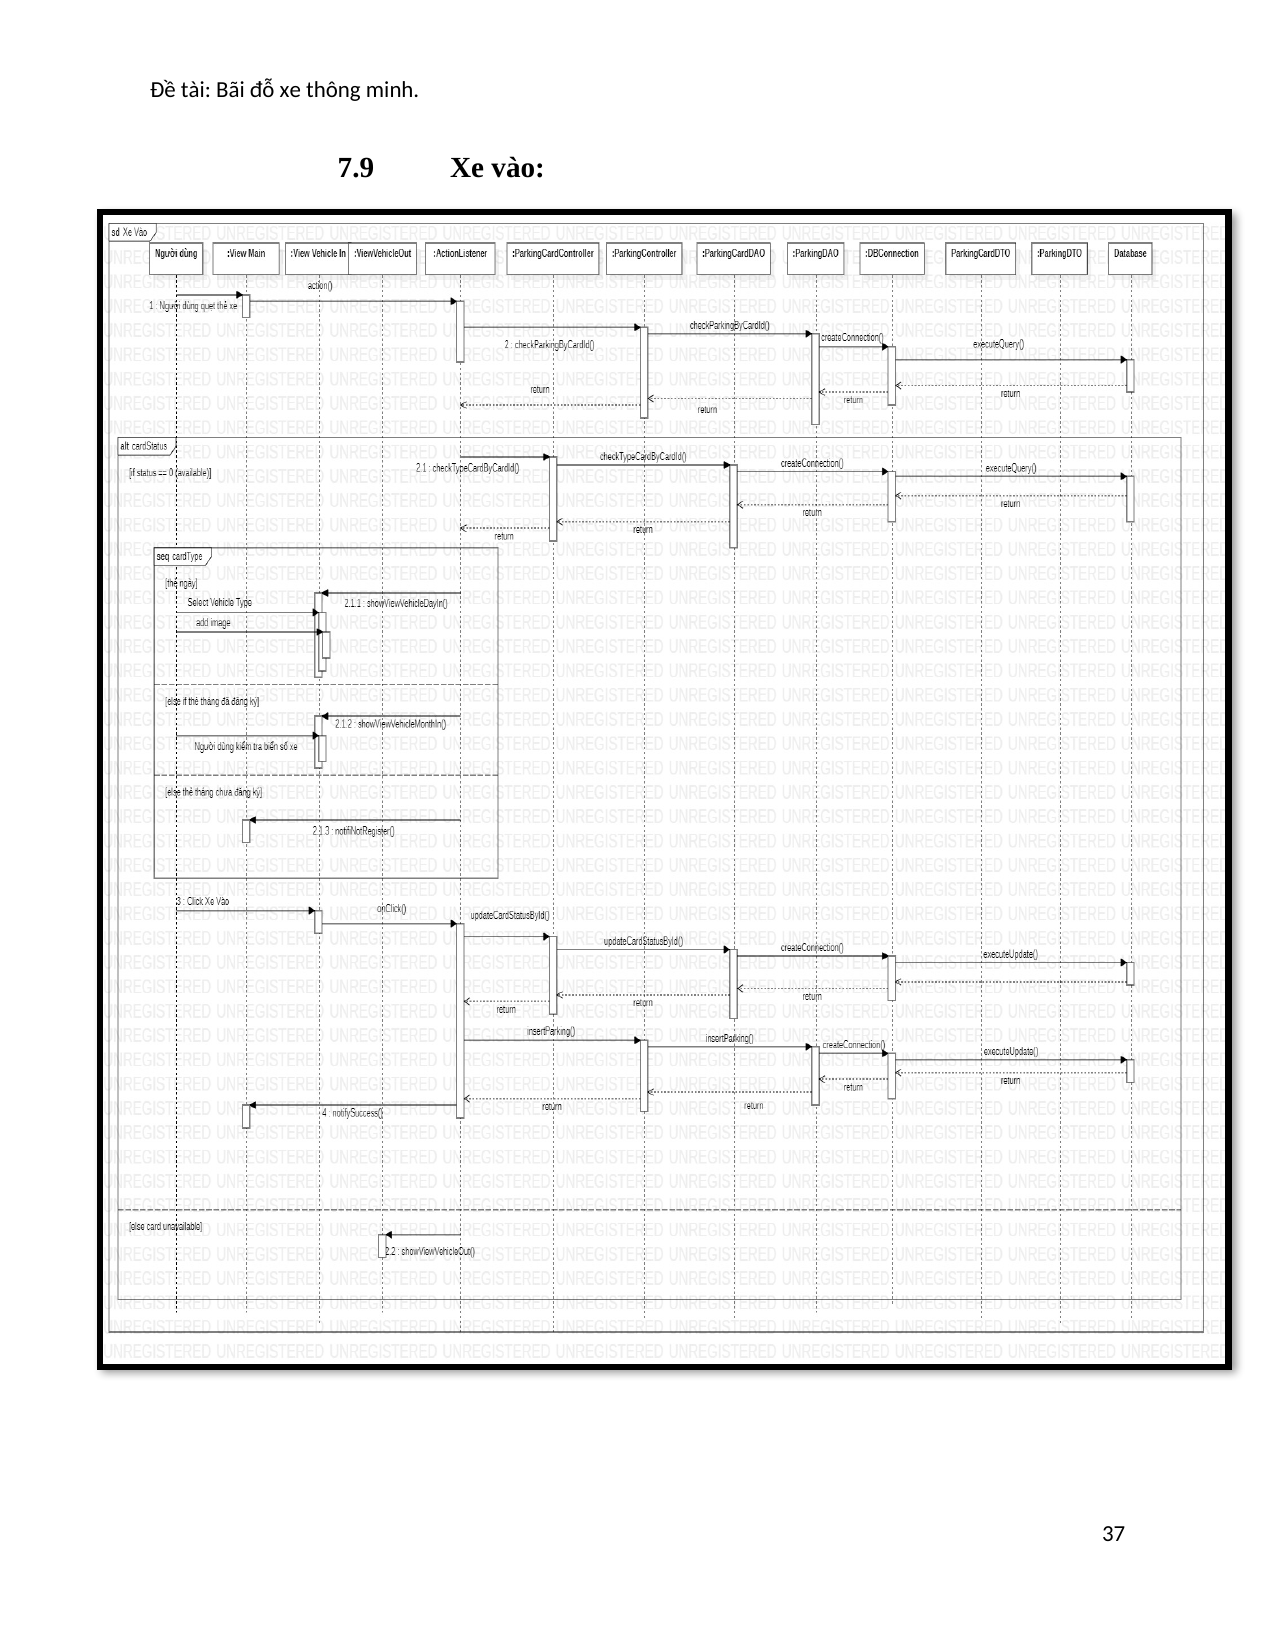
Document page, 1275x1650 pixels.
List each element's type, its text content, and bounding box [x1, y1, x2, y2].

text Xe vào: [337, 150, 1125, 183]
picture [103, 215, 1225, 1364]
